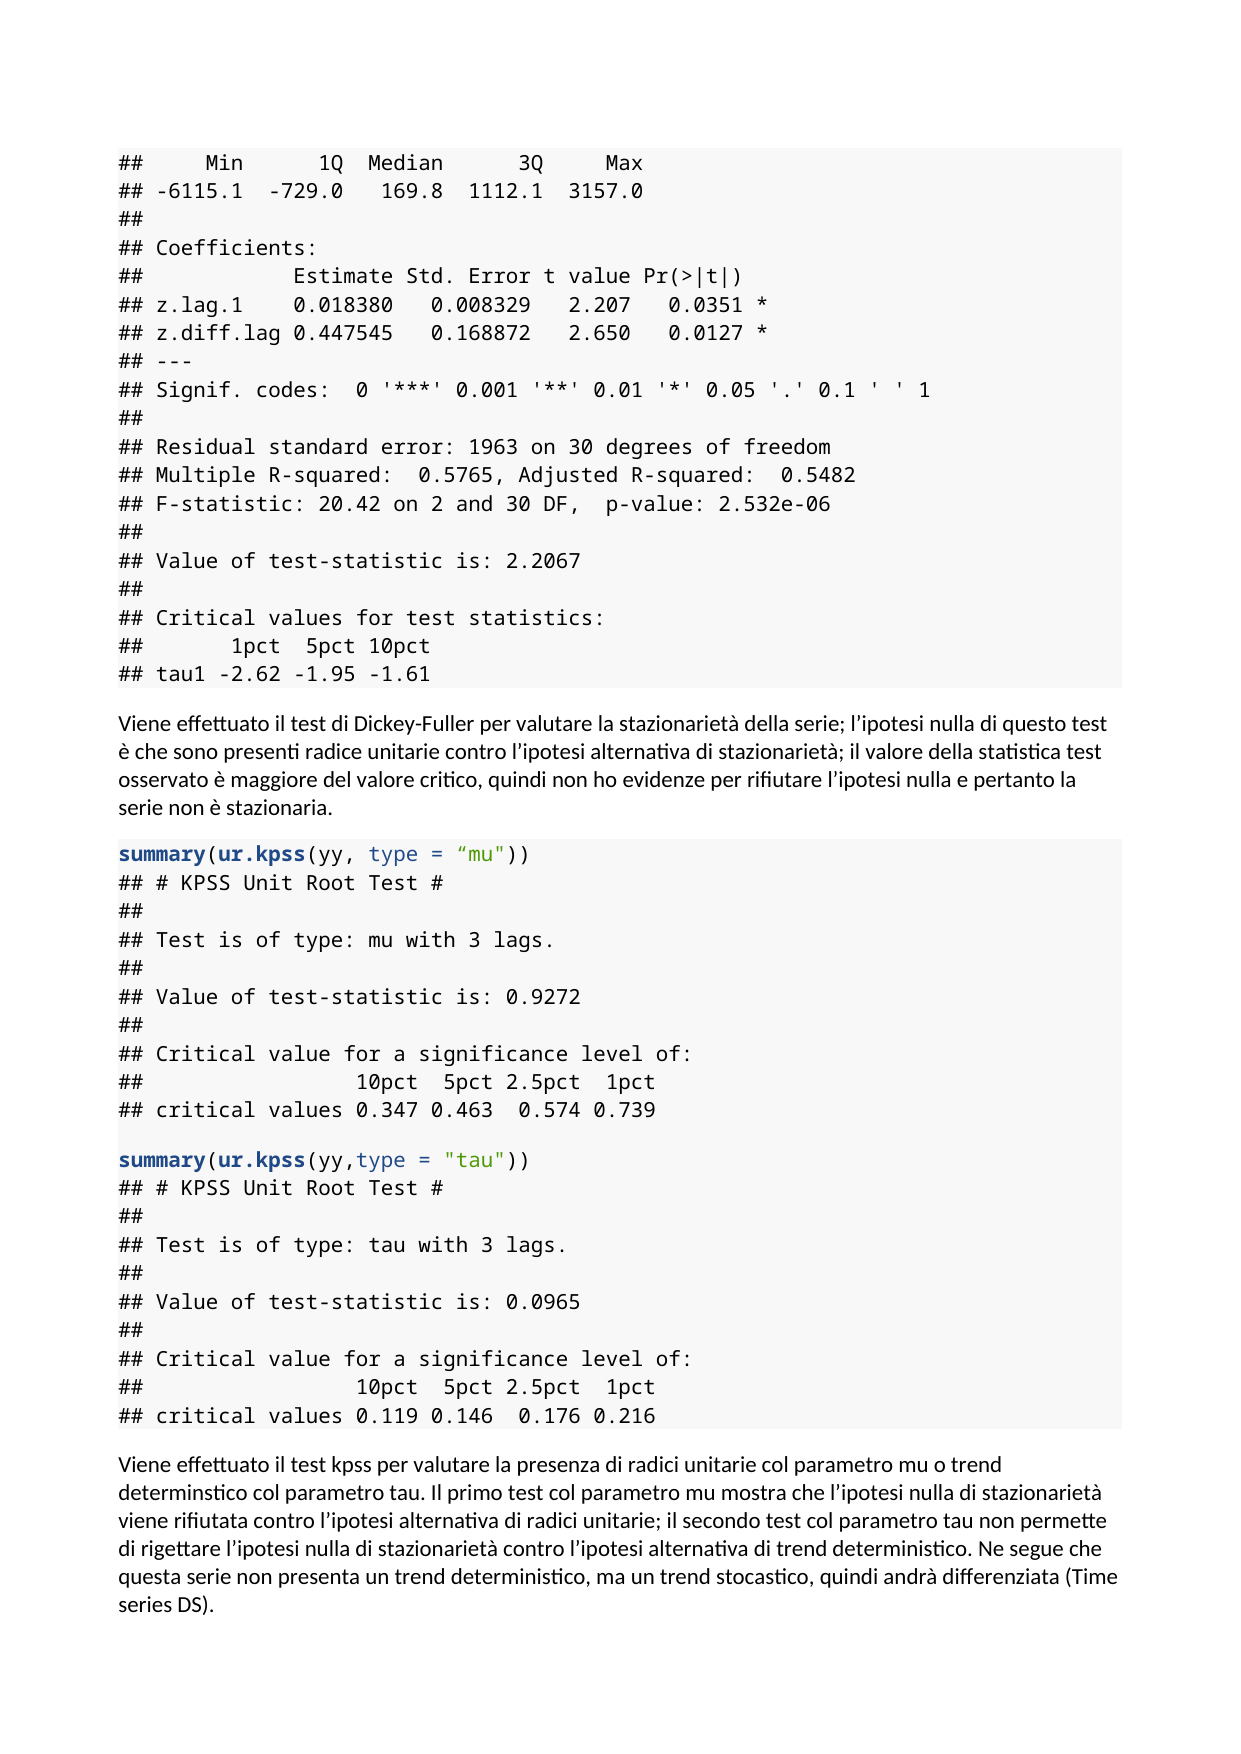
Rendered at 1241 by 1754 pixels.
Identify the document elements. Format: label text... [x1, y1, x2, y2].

text summary(ur.kpss(yy, type = “mu")) ## # KPSS Unit Root Test # ## ## Test is of type: mu with 3 lags. ## ## Value of test-statistic is: 0.9272 ## ## Critical value for a significance level of: ## 10pct 5pct 2.5pct 1pct ## critical values 0.347 0.463 0.574 0.739 [118, 839, 1122, 1124]
text Viene effettuato il test di Dickey-Fuller per valutare la stazionarietà della serie; l’ipotesi nulla di questo test è che sono presenti radice unitarie contro l’ipotesi alternativa di stazionarietà; il valore della statistica test osservato è maggiore del valore critico, quindi non ho evidenze per rifiutare l’ipotesi nulla e pertanto la serie non è stazionaria. [118, 709, 1122, 821]
text Viene effettuato il test kpss per valutare la presenza di radici unitarie col parametro mu o trend determinstico col parametro tau. Il primo test col parametro mu mostra che l’ipotesi nulla di stazionarietà viene rifiutata contro l’ipotesi alternativa di radici unitarie; il secondo test col parametro tau non permette di rigettare l’ipotesi nulla di stazionarietà contro l’ipotesi alternativa di trend deterministico. Ne segue che questa serie non presenta un trend deterministico, ma un trend stocastico, quindi andrà differenziata (Time series DS). [118, 1450, 1122, 1618]
text summary(ur.kpss(yy,type = "tau")) ## # KPSS Unit Root Test # ## ## Test is of type: tau with 3 lags. ## ## Value of test-statistic is: 0.0965 ## ## Critical value for a significance level of: ## 10pct 5pct 2.5pct 1pct ## critical values 0.119 0.146 0.176 0.216 [118, 1145, 1122, 1429]
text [118, 148, 1122, 688]
